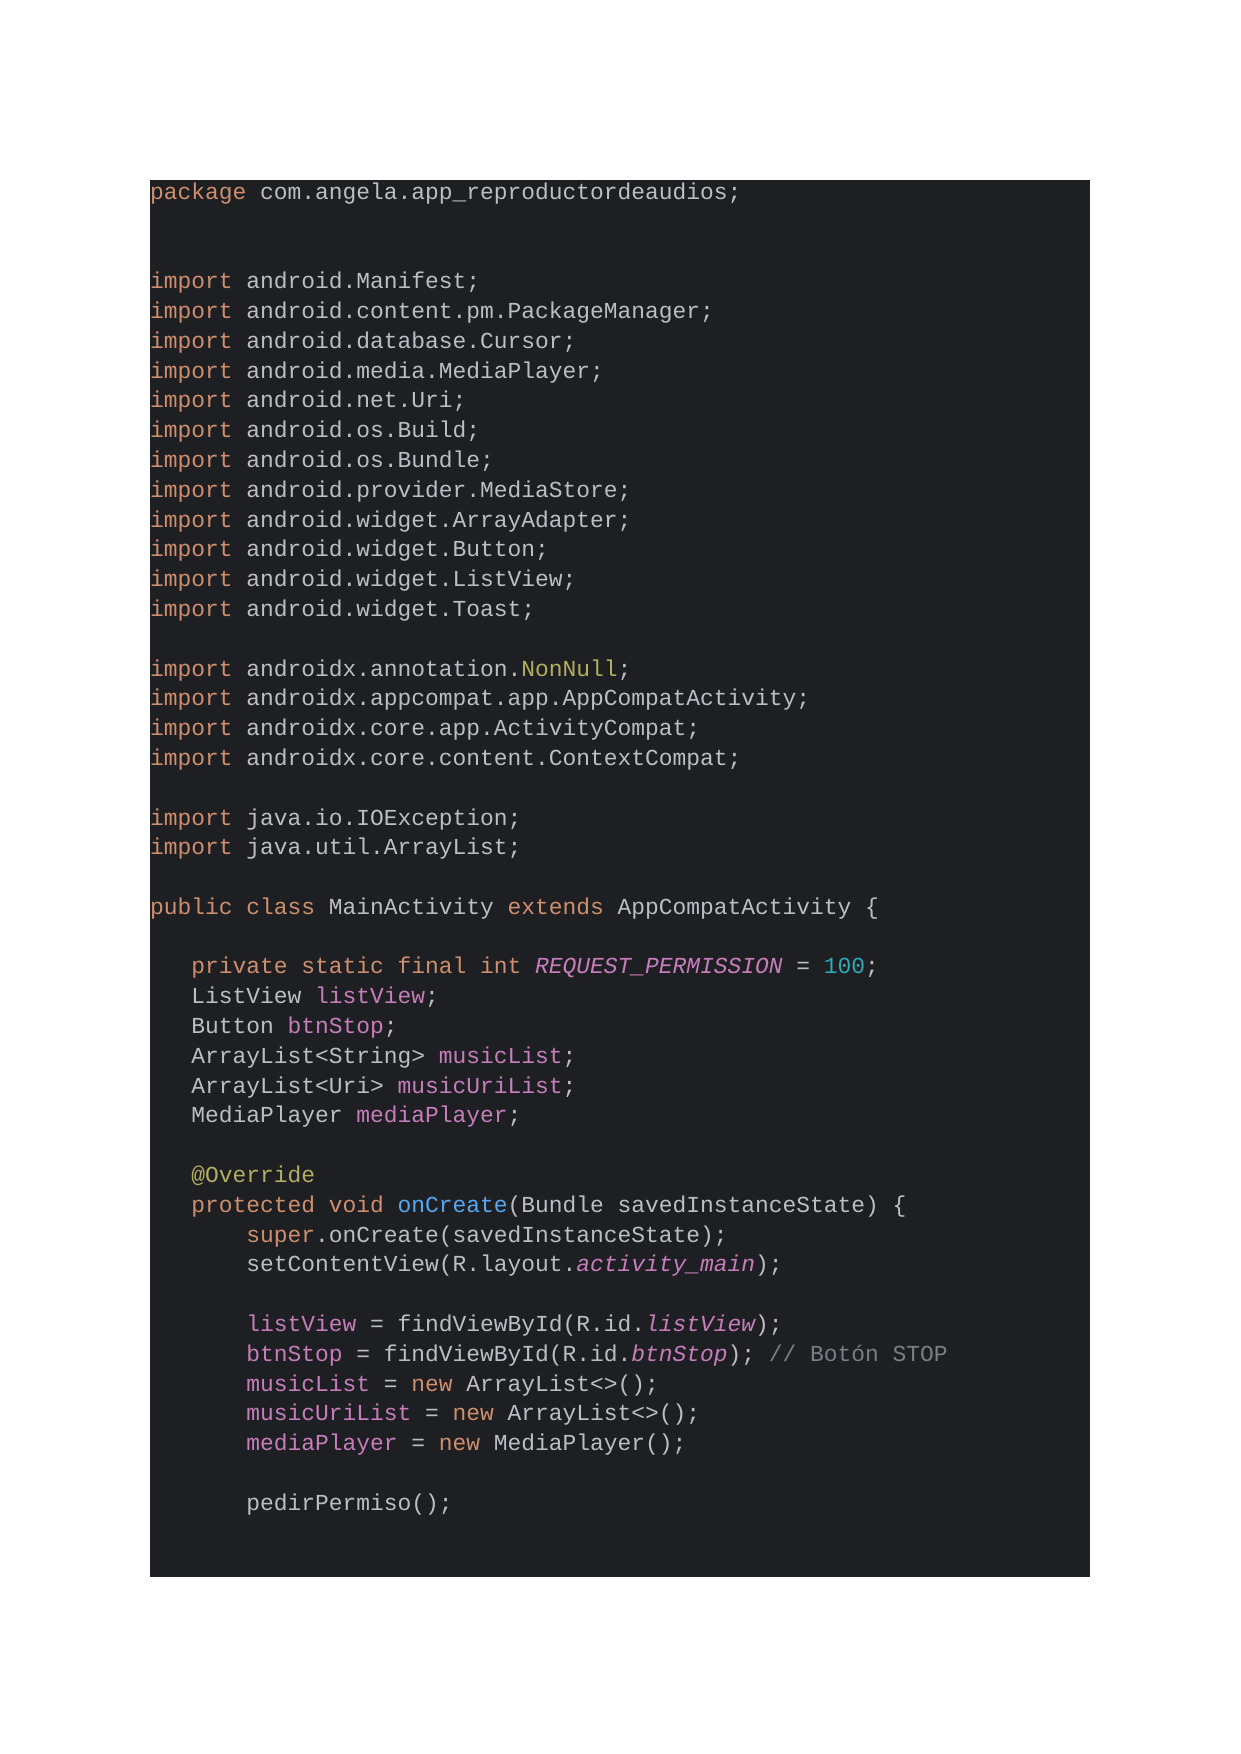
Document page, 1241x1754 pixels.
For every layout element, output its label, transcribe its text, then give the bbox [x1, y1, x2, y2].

text import androidx.core.content.ContextCompat; [150, 746, 1090, 772]
text import android.database.Cursor; [150, 329, 1090, 355]
text btnStop = findViewById(R.id.btnStop); // Botón STOP [150, 1342, 1090, 1368]
text import android.os.Bundle; [150, 448, 1090, 474]
text import java.io.IOException; [150, 806, 1090, 832]
text import android.os.Build; [150, 418, 1090, 444]
text ListView listView; [150, 984, 1090, 1011]
text musicUriList = new ArrayList<>(); [150, 1402, 1090, 1428]
text public class MainActivity extends AppCompatActivity { [150, 895, 1090, 921]
text import android.widget.Toast; [150, 597, 1090, 623]
text import android.content.pm.PackageManager; [150, 299, 1090, 325]
text import android.net.Uri; [150, 389, 1090, 415]
text import android.media.MediaPlayer; [150, 359, 1090, 385]
text MediaPlayer mediaPlayer; [150, 1104, 1090, 1130]
text ArrayList<String> musicList; [150, 1044, 1090, 1070]
text @Override [150, 1163, 1090, 1189]
text import android.provider.MediaStore; [150, 478, 1090, 504]
text Button btnStop; [150, 1014, 1090, 1040]
text package com.angela.app_reproductordeaudios; [150, 180, 1090, 206]
text import java.util.ArrayList; [150, 836, 1090, 862]
text mediaPlayer = new MediaPlayer(); [150, 1431, 1090, 1457]
text listView = findViewById(R.id.listView); [150, 1312, 1090, 1338]
text musicList = new ArrayList<>(); [150, 1372, 1090, 1398]
text private static final int REQUEST_PERMISSION = 100; [150, 955, 1090, 981]
text ArrayList<Uri> musicUriList; [150, 1074, 1090, 1100]
text protected void onCreate(Bundle savedInstanceState) { [150, 1193, 1090, 1219]
text setContentView(R.layout.activity_main); [150, 1253, 1090, 1279]
text import android.Manifest; [150, 269, 1090, 296]
text import androidx.core.app.ActivityCompat; [150, 716, 1090, 742]
text import androidx.appcompat.app.AppCompatActivity; [150, 687, 1090, 713]
text import androidx.annotation.NonNull; [150, 657, 1090, 683]
text super.onCreate(savedInstanceState); [150, 1223, 1090, 1249]
text import android.widget.ArrayAdapter; [150, 508, 1090, 534]
text import android.widget.ListView; [150, 567, 1090, 593]
text pedirPermiso(); [150, 1491, 1090, 1517]
text import android.widget.Button; [150, 538, 1090, 564]
